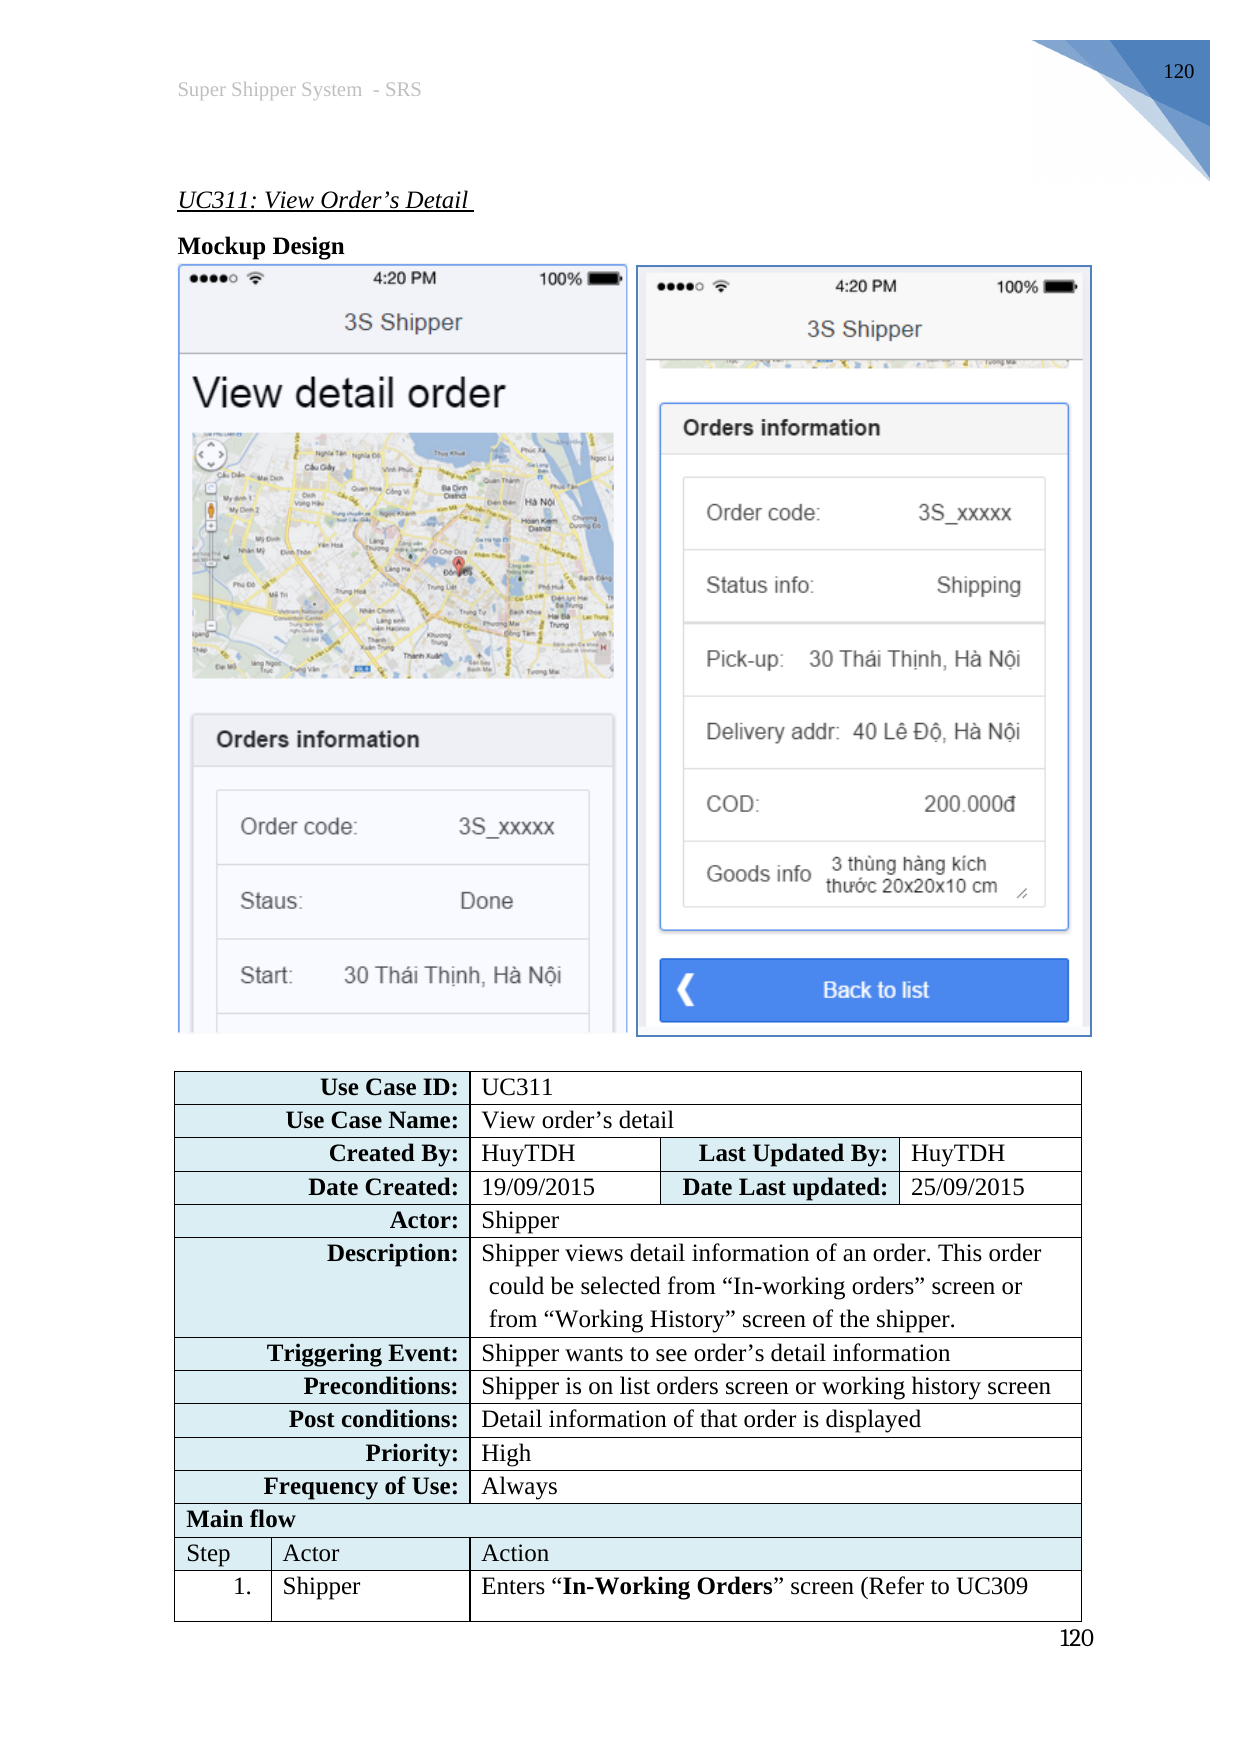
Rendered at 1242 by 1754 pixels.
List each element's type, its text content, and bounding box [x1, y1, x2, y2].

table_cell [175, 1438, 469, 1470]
text Mockup Design [177, 231, 1094, 259]
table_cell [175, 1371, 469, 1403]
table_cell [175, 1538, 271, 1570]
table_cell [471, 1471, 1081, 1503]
picture [1029, 40, 1210, 182]
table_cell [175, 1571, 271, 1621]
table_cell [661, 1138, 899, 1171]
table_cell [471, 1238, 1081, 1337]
picture [638, 267, 1090, 1035]
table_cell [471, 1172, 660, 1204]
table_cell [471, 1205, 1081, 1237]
picture [177, 263, 628, 1034]
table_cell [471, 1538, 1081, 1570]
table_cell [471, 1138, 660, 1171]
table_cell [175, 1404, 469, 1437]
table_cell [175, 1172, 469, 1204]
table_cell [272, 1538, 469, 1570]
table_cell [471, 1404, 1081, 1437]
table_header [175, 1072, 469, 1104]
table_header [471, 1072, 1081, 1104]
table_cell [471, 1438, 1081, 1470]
subtitle UC311: View Order’s Detail [177, 185, 1094, 214]
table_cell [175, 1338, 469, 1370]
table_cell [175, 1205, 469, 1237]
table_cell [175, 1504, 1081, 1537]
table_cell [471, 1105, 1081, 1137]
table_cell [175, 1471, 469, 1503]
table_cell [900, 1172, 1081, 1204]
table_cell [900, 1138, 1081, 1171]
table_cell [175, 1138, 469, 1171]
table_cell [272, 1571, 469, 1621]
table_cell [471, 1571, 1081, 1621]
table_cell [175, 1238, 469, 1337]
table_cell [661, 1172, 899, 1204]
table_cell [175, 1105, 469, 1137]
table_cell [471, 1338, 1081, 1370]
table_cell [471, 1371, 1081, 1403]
